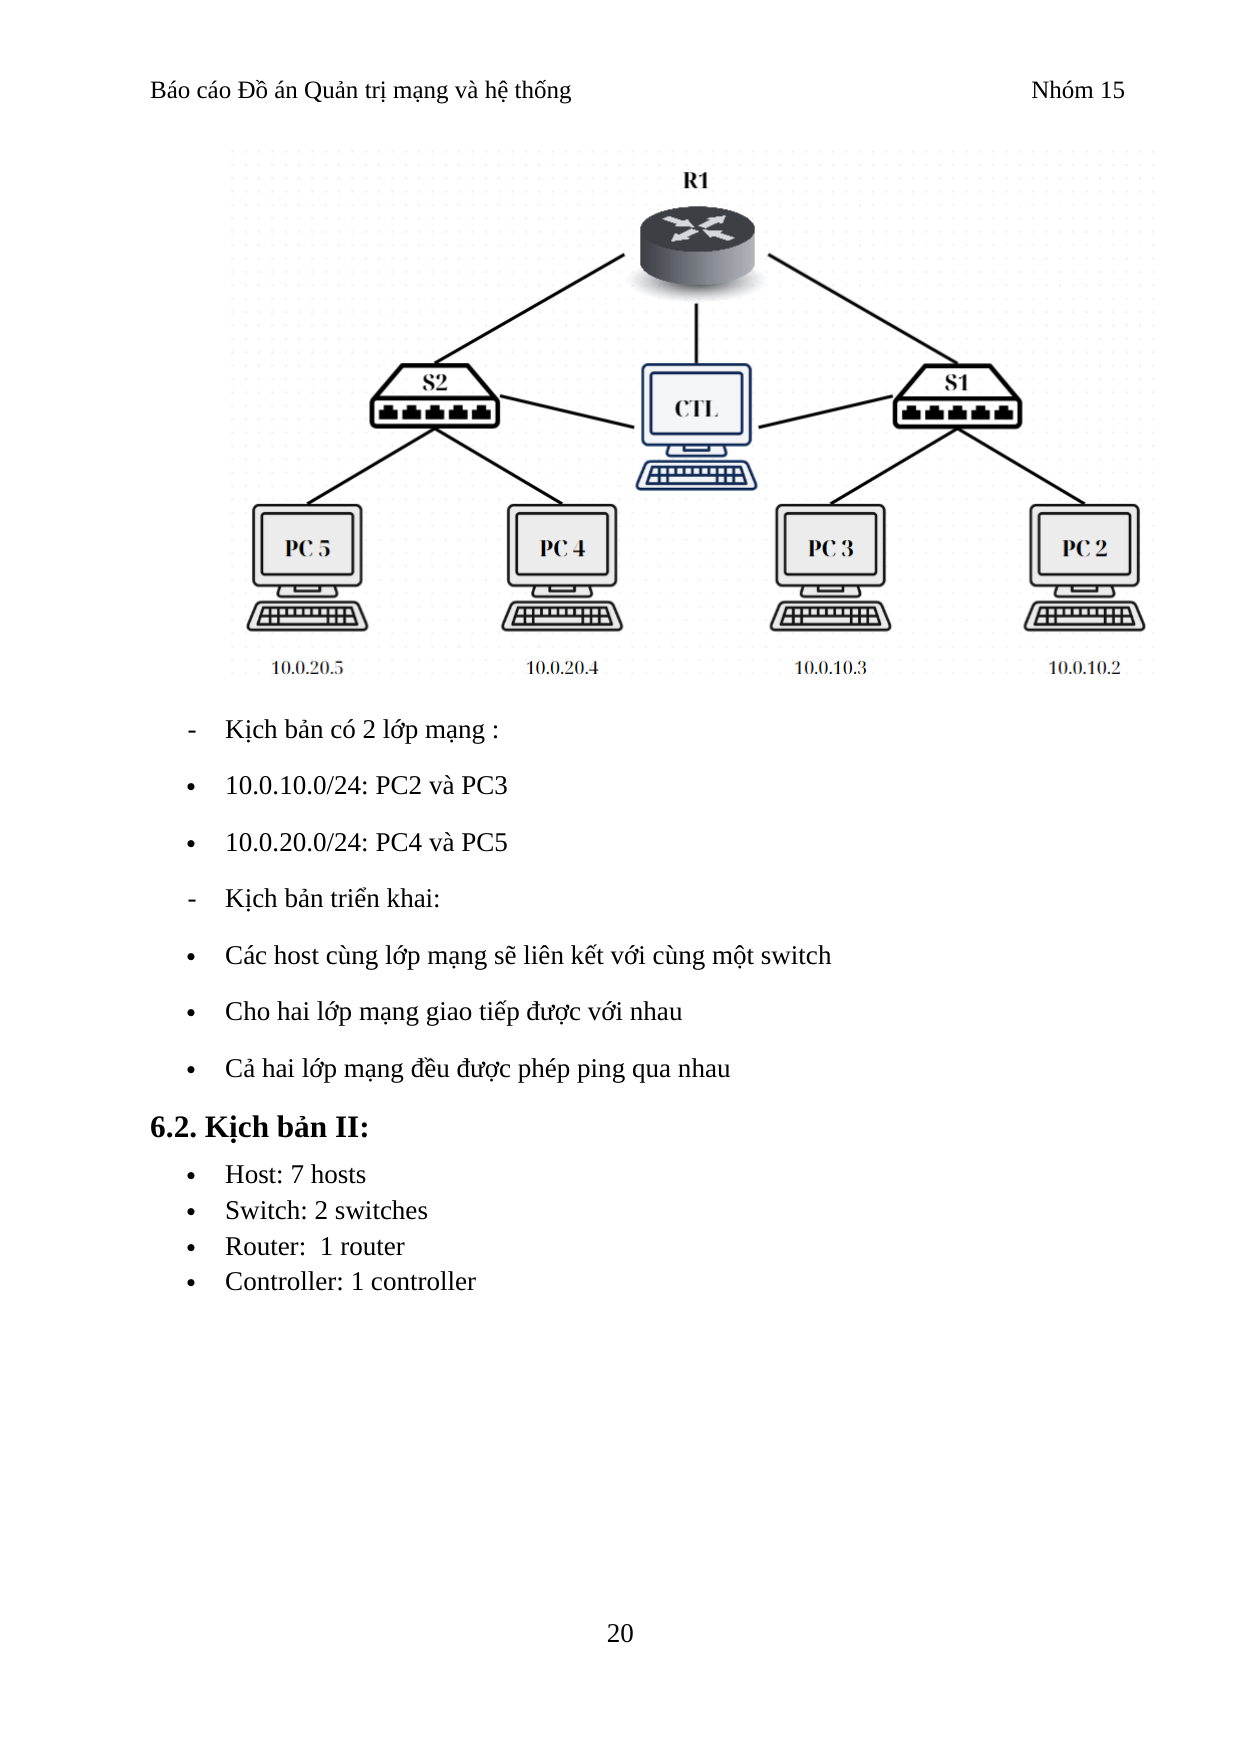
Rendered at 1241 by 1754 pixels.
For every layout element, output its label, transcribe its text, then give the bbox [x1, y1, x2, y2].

list Controller: 1 controller [187, 1265, 1090, 1297]
subtitle 6.2. Kịch bản II: [150, 1109, 1090, 1144]
list Cả hai lớp mạng đều được phép ping qua nhau [187, 1052, 1090, 1083]
list Cho hai lớp mạng giao tiếp được với nhau [187, 996, 1090, 1027]
list Kịch bản có 2 lớp mạng : [187, 713, 1090, 744]
list Host: 7 hosts [187, 1158, 1090, 1189]
list Kịch bản triển khai: [187, 882, 1090, 913]
list Switch: 2 switches [187, 1194, 1090, 1225]
list Router: 1 router [187, 1230, 1090, 1261]
list Các host cùng lớp mạng sẽ liên kết với cùng một switch [187, 939, 1090, 970]
list 10.0.20.0/24: PC4 và PC5 [187, 826, 1090, 857]
list 10.0.10.0/24: PC2 và PC3 [187, 769, 1090, 800]
picture [225, 150, 1166, 682]
